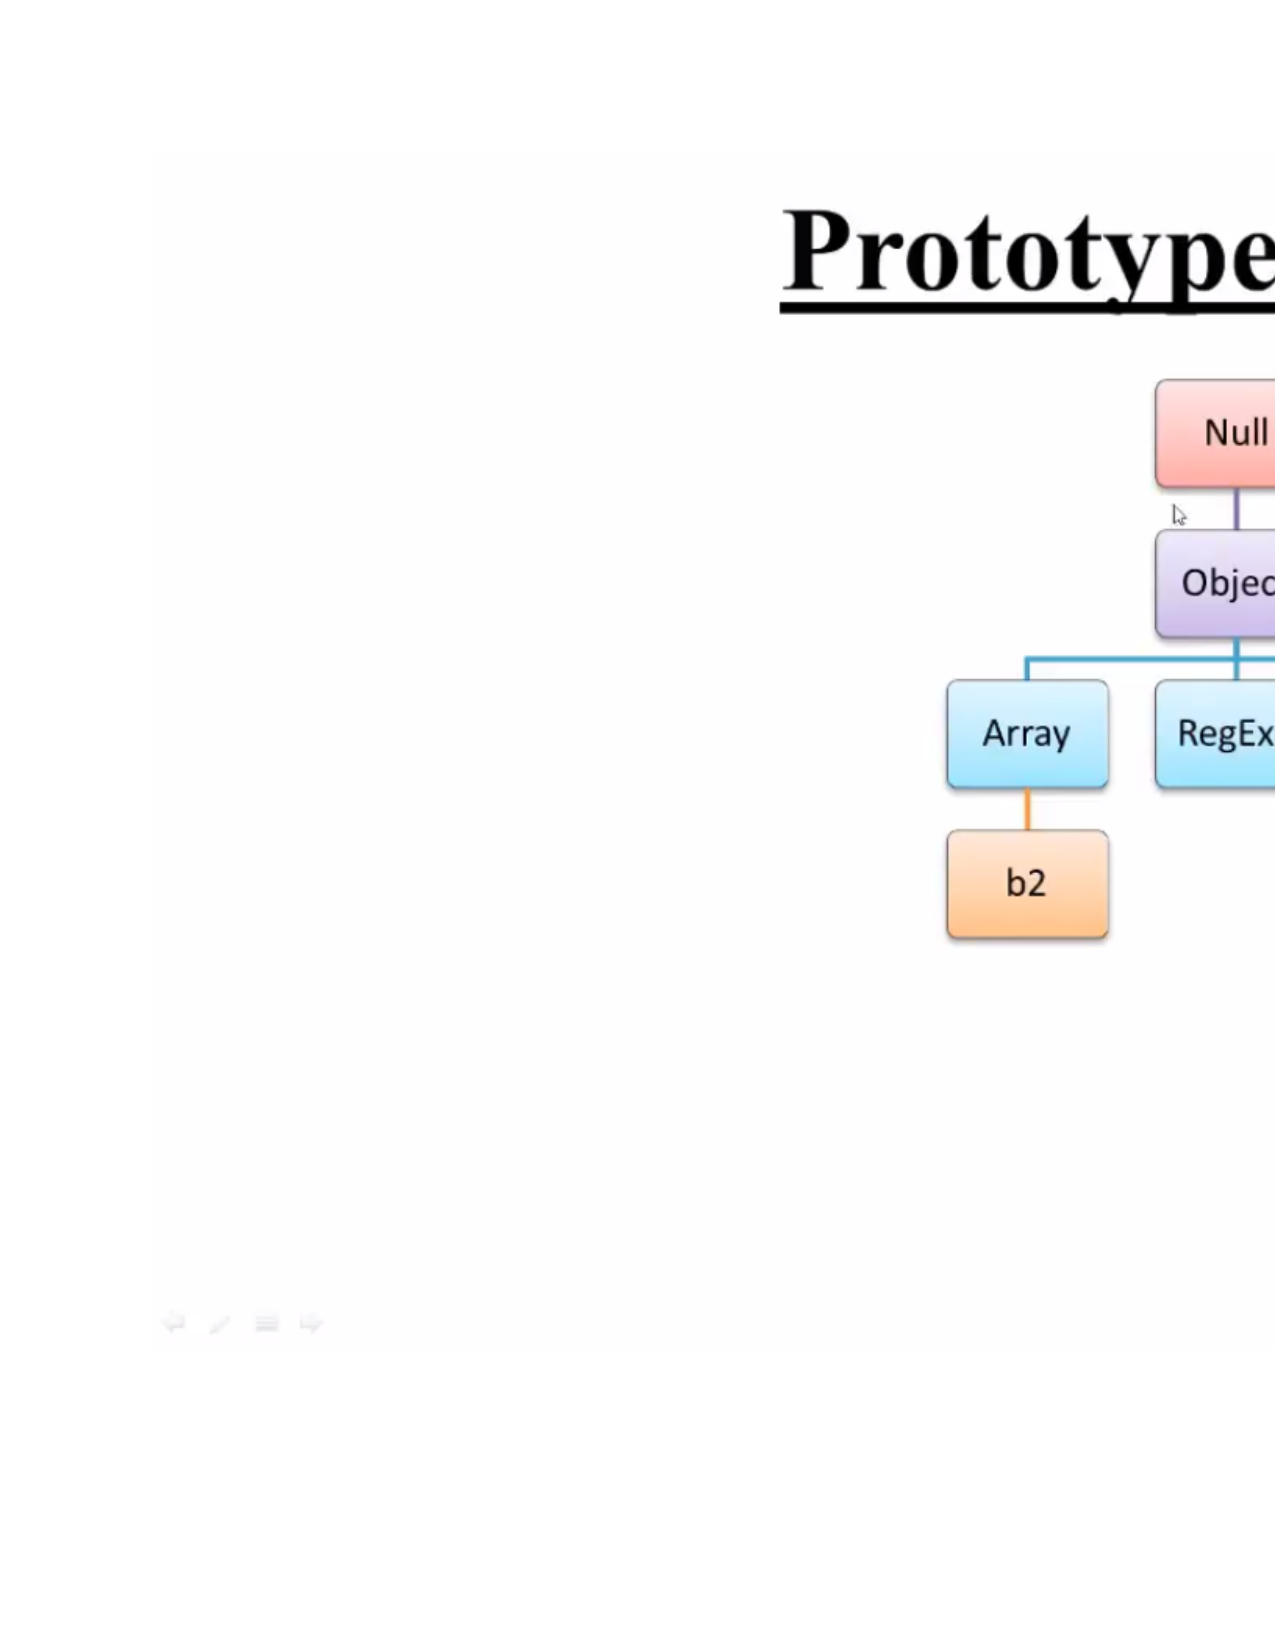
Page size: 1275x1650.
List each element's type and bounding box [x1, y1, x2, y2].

picture [150, 150, 1275, 1350]
